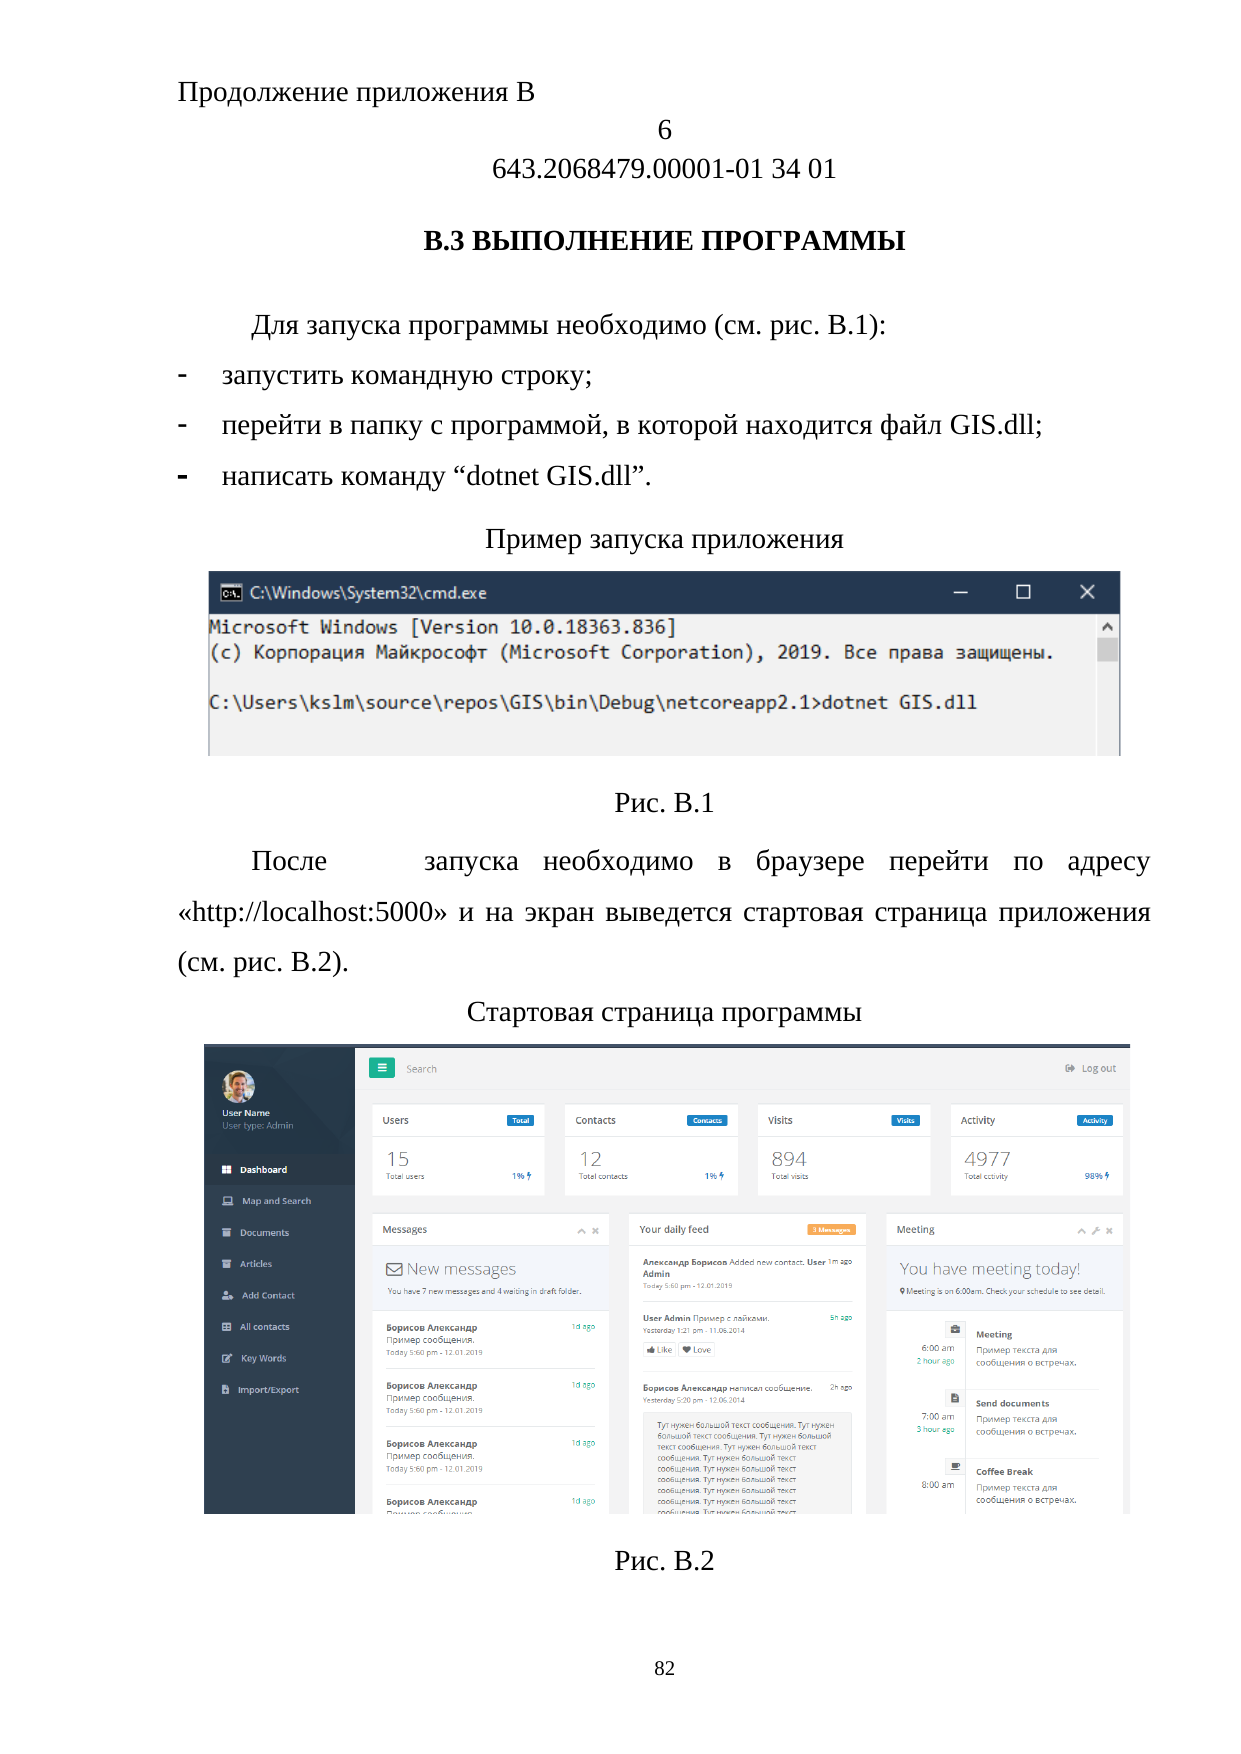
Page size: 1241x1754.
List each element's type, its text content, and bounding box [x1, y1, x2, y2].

list написать команду “dotnet GIS.dll”. [177, 458, 1152, 492]
text Рис. В.1 [177, 785, 1152, 818]
picture [208, 571, 1121, 756]
text Стартовая страница программы [177, 994, 1152, 1028]
list запустить командную строку; [177, 357, 1152, 391]
list В.3 ВЫПОЛНЕНИЕ ПРОГРАММЫ [177, 223, 1152, 256]
list перейти в папку с программой, в которой находится файл GIS.dll; [177, 407, 1152, 441]
text Рис. В.2 [177, 1543, 1152, 1576]
text После запуска необходимо в браузере перейти по адресу «http://localhost:5000» и на экран выведется стартовая страница приложения (см. рис. В.2). [177, 843, 1152, 977]
text Пример запуска приложения [177, 521, 1152, 554]
picture [204, 1044, 1131, 1514]
text Для запуска программы необходимо (см. рис. В.1): [177, 307, 1152, 340]
